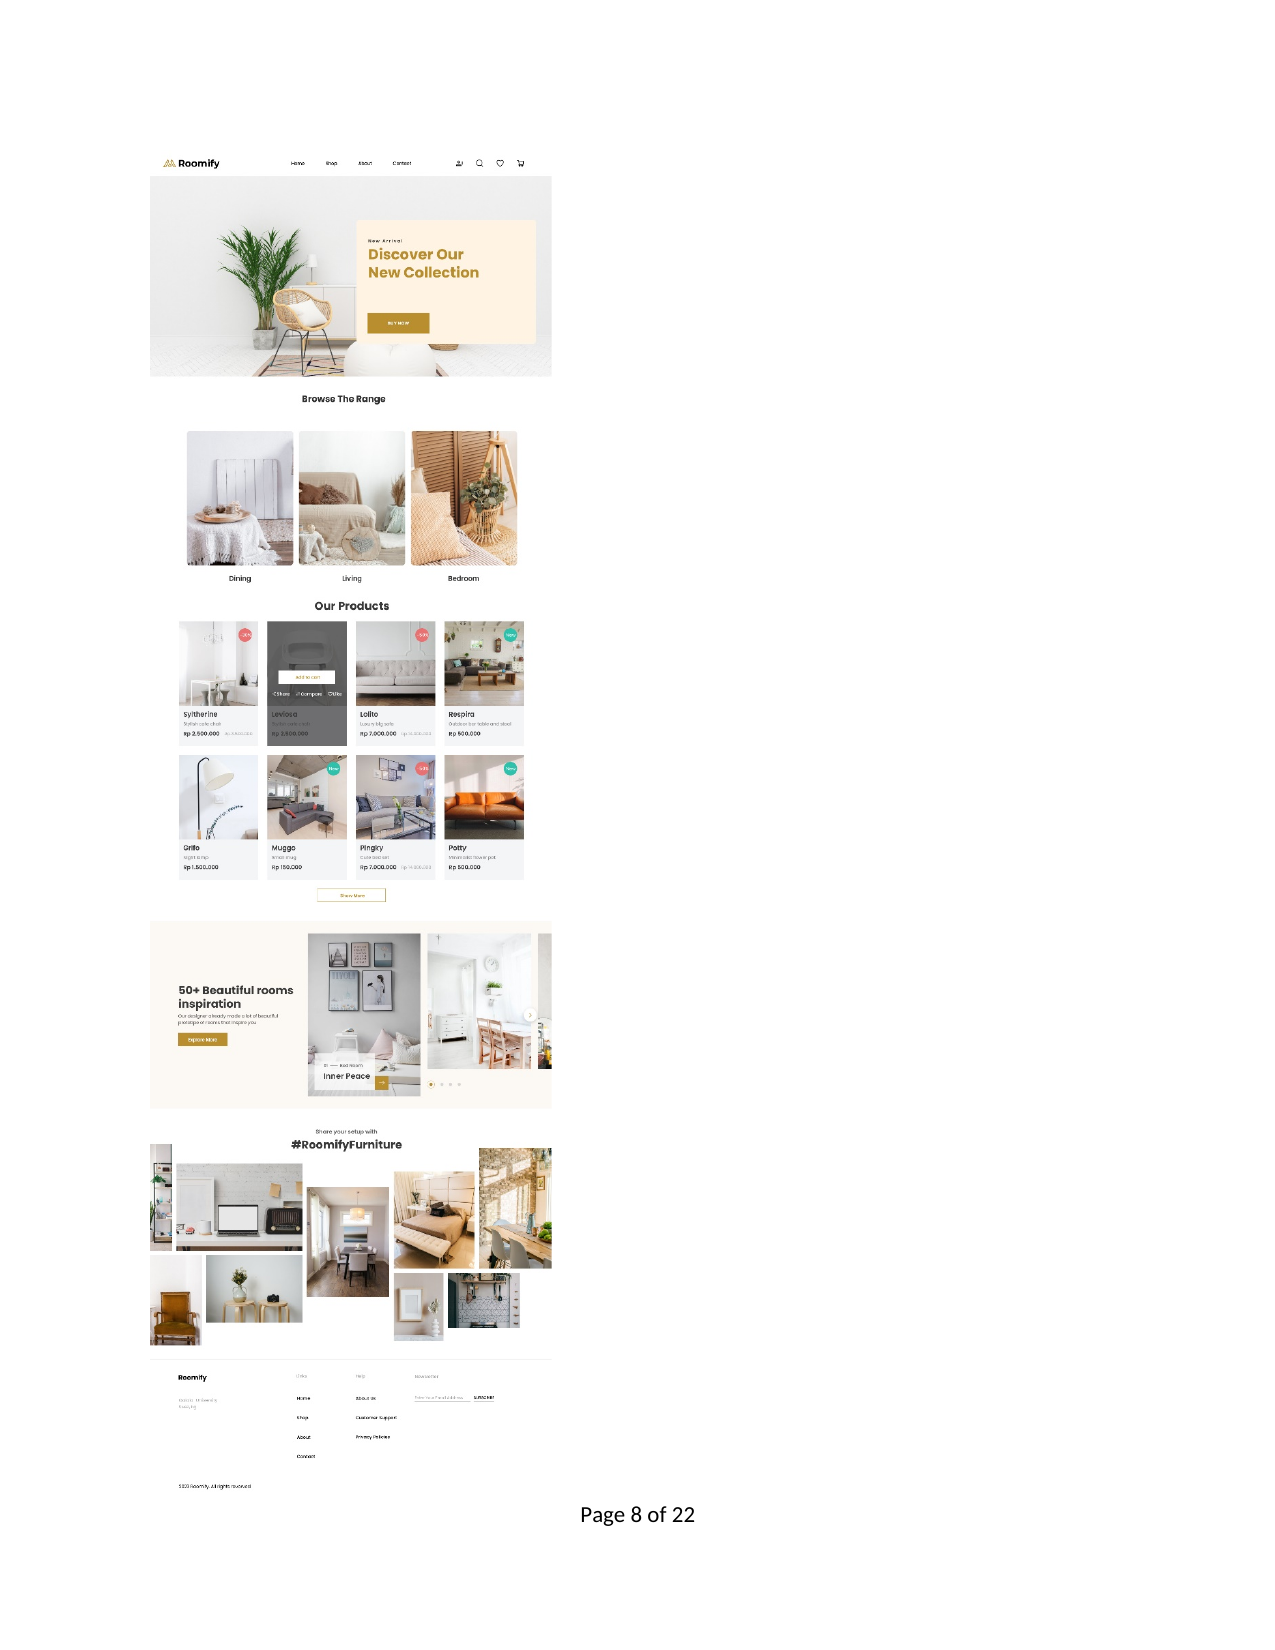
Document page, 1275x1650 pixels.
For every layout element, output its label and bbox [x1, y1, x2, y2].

picture [150, 150, 552, 1500]
